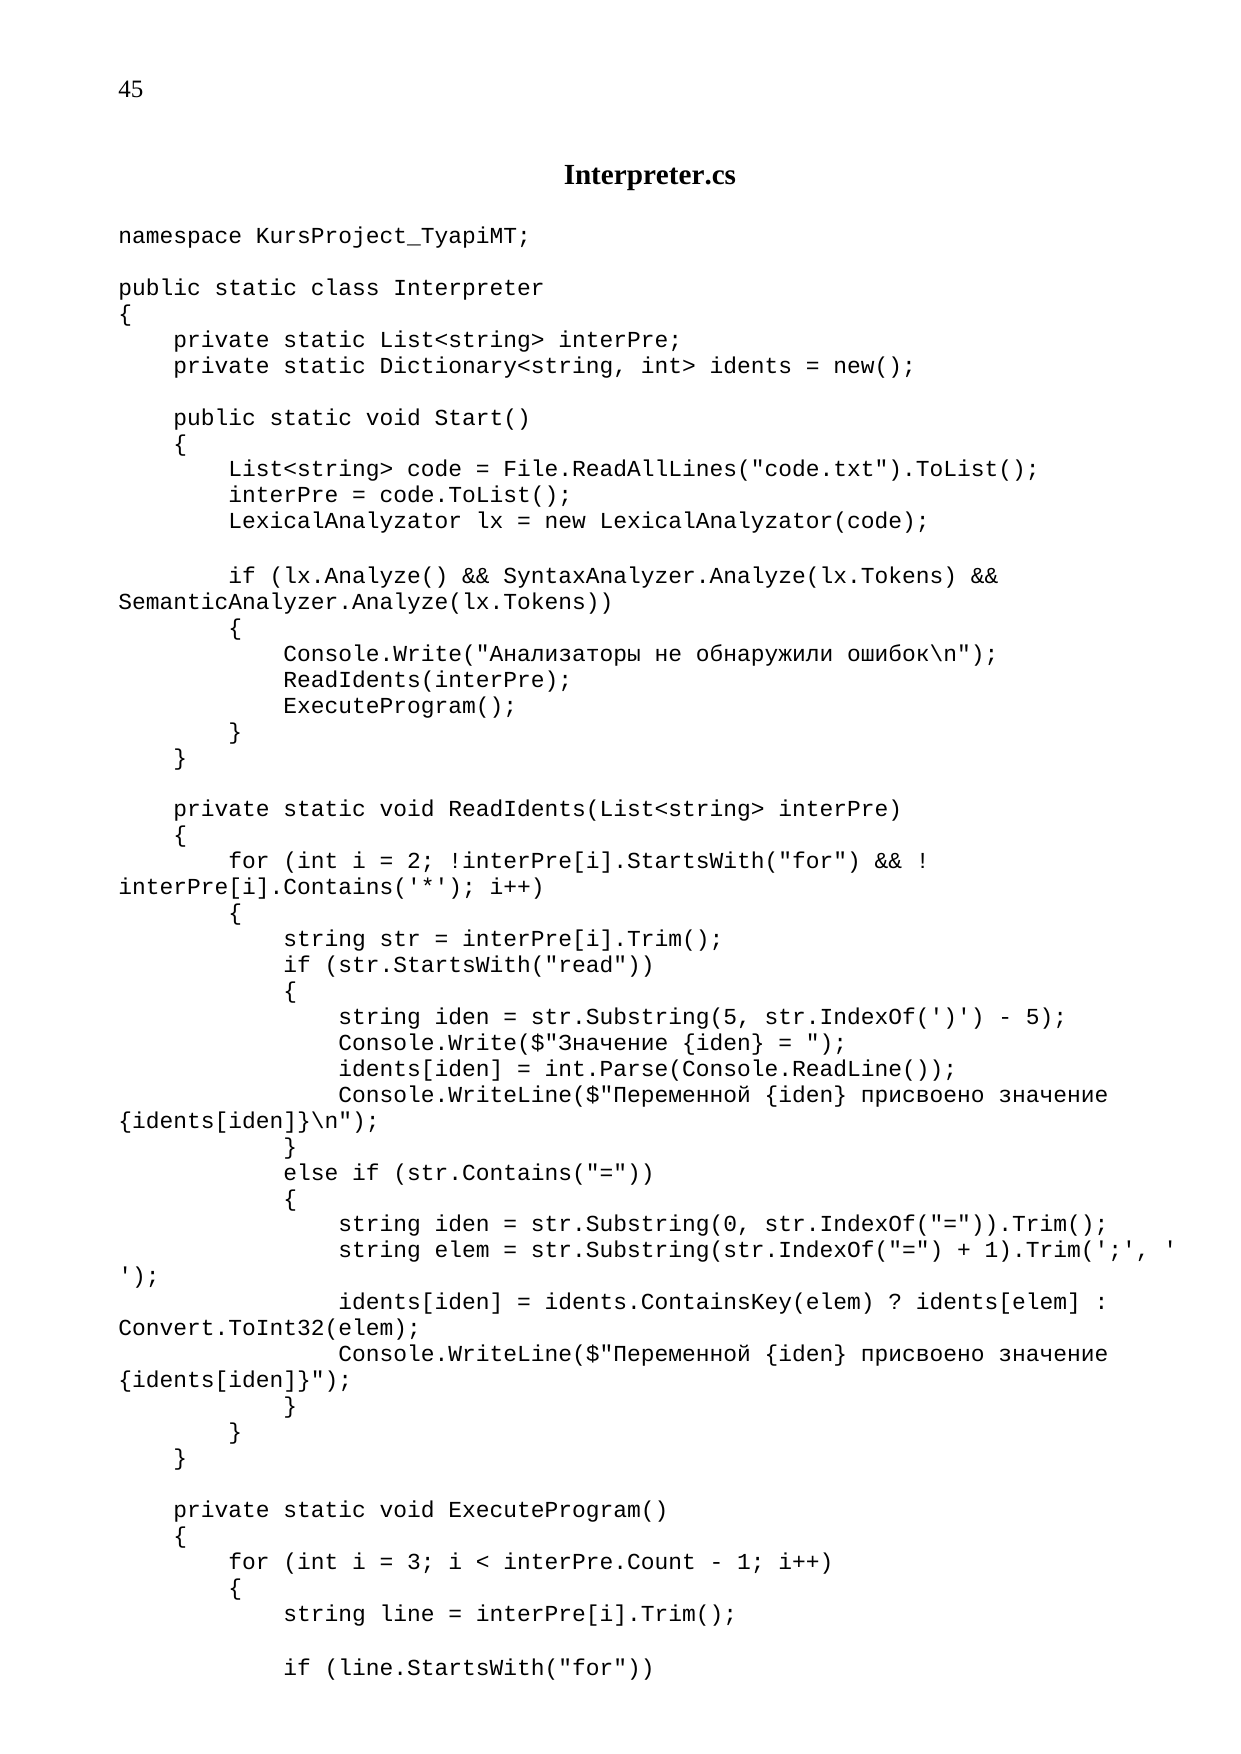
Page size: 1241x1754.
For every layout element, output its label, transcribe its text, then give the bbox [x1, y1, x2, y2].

text if (lx.Analyze() && SyntaxAnalyzer.Analyze(lx.Tokens) && SemanticAnalyzer.Analyze(lx.Tokens)) [118, 564, 1181, 616]
text { [118, 824, 1181, 850]
text public static class Interpreter [118, 276, 1181, 302]
text } [118, 746, 1181, 772]
text string str = interPre[i].Trim(); [118, 927, 1181, 953]
text string iden = str.Substring(0, str.IndexOf("=")).Trim(); [118, 1213, 1181, 1239]
text for (int i = 2; !interPre[i].StartsWith("for") && !interPre[i].Contains('*'); i++) [118, 850, 1181, 902]
text for (int i = 3; i < interPre.Count - 1; i++) [118, 1550, 1181, 1576]
text Console.WriteLine($"Переменной {iden} присвоено значение {idents[iden]}\n"); [118, 1083, 1181, 1135]
text { [118, 1576, 1181, 1602]
text if (line.StartsWith("for")) [118, 1657, 1181, 1682]
text } [118, 1135, 1181, 1161]
text idents[iden] = int.Parse(Console.ReadLine()); [118, 1057, 1181, 1083]
text { [118, 616, 1181, 642]
text { [118, 432, 1181, 458]
text Interpreter.cs [118, 157, 1181, 191]
text LexicalAnalyzator lx = new LexicalAnalyzator(code); [118, 510, 1181, 536]
text private static void ReadIdents(List<string> interPre) [118, 798, 1181, 824]
text } [118, 1446, 1181, 1472]
text } [118, 1420, 1181, 1446]
text { [118, 302, 1181, 328]
text namespace KursProject_TyapiMT; [118, 224, 1181, 250]
text else if (str.Contains("=")) [118, 1161, 1181, 1187]
text idents[iden] = idents.ContainsKey(elem) ? idents[elem] : Convert.ToInt32(elem); [118, 1291, 1181, 1342]
text { [118, 1187, 1181, 1213]
text Console.Write("Анализаторы не обнаружили ошибок\n"); [118, 642, 1181, 668]
text interPre = code.ToList(); [118, 484, 1181, 510]
text { [118, 1524, 1181, 1550]
text } [118, 1394, 1181, 1420]
text string iden = str.Substring(5, str.IndexOf(')') - 5); [118, 1005, 1181, 1031]
text { [118, 902, 1181, 927]
text string line = interPre[i].Trim(); [118, 1602, 1181, 1628]
text string elem = str.Substring(str.IndexOf("=") + 1).Trim(';', ' '); [118, 1239, 1181, 1291]
text Console.WriteLine($"Переменной {iden} присвоено значение {idents[iden]}"); [118, 1342, 1181, 1394]
text List<string> code = File.ReadAllLines("code.txt").ToList(); [118, 458, 1181, 484]
text Console.Write($"Значение {iden} = "); [118, 1031, 1181, 1057]
text private static List<string> interPre; [118, 328, 1181, 354]
text ExecuteProgram(); [118, 694, 1181, 720]
text if (str.StartsWith("read")) [118, 953, 1181, 979]
text ReadIdents(interPre); [118, 668, 1181, 694]
text } [118, 720, 1181, 746]
text public static void Start() [118, 406, 1181, 432]
text private static Dictionary<string, int> idents = new(); [118, 354, 1181, 380]
text { [118, 979, 1181, 1005]
text private static void ExecuteProgram() [118, 1498, 1181, 1524]
